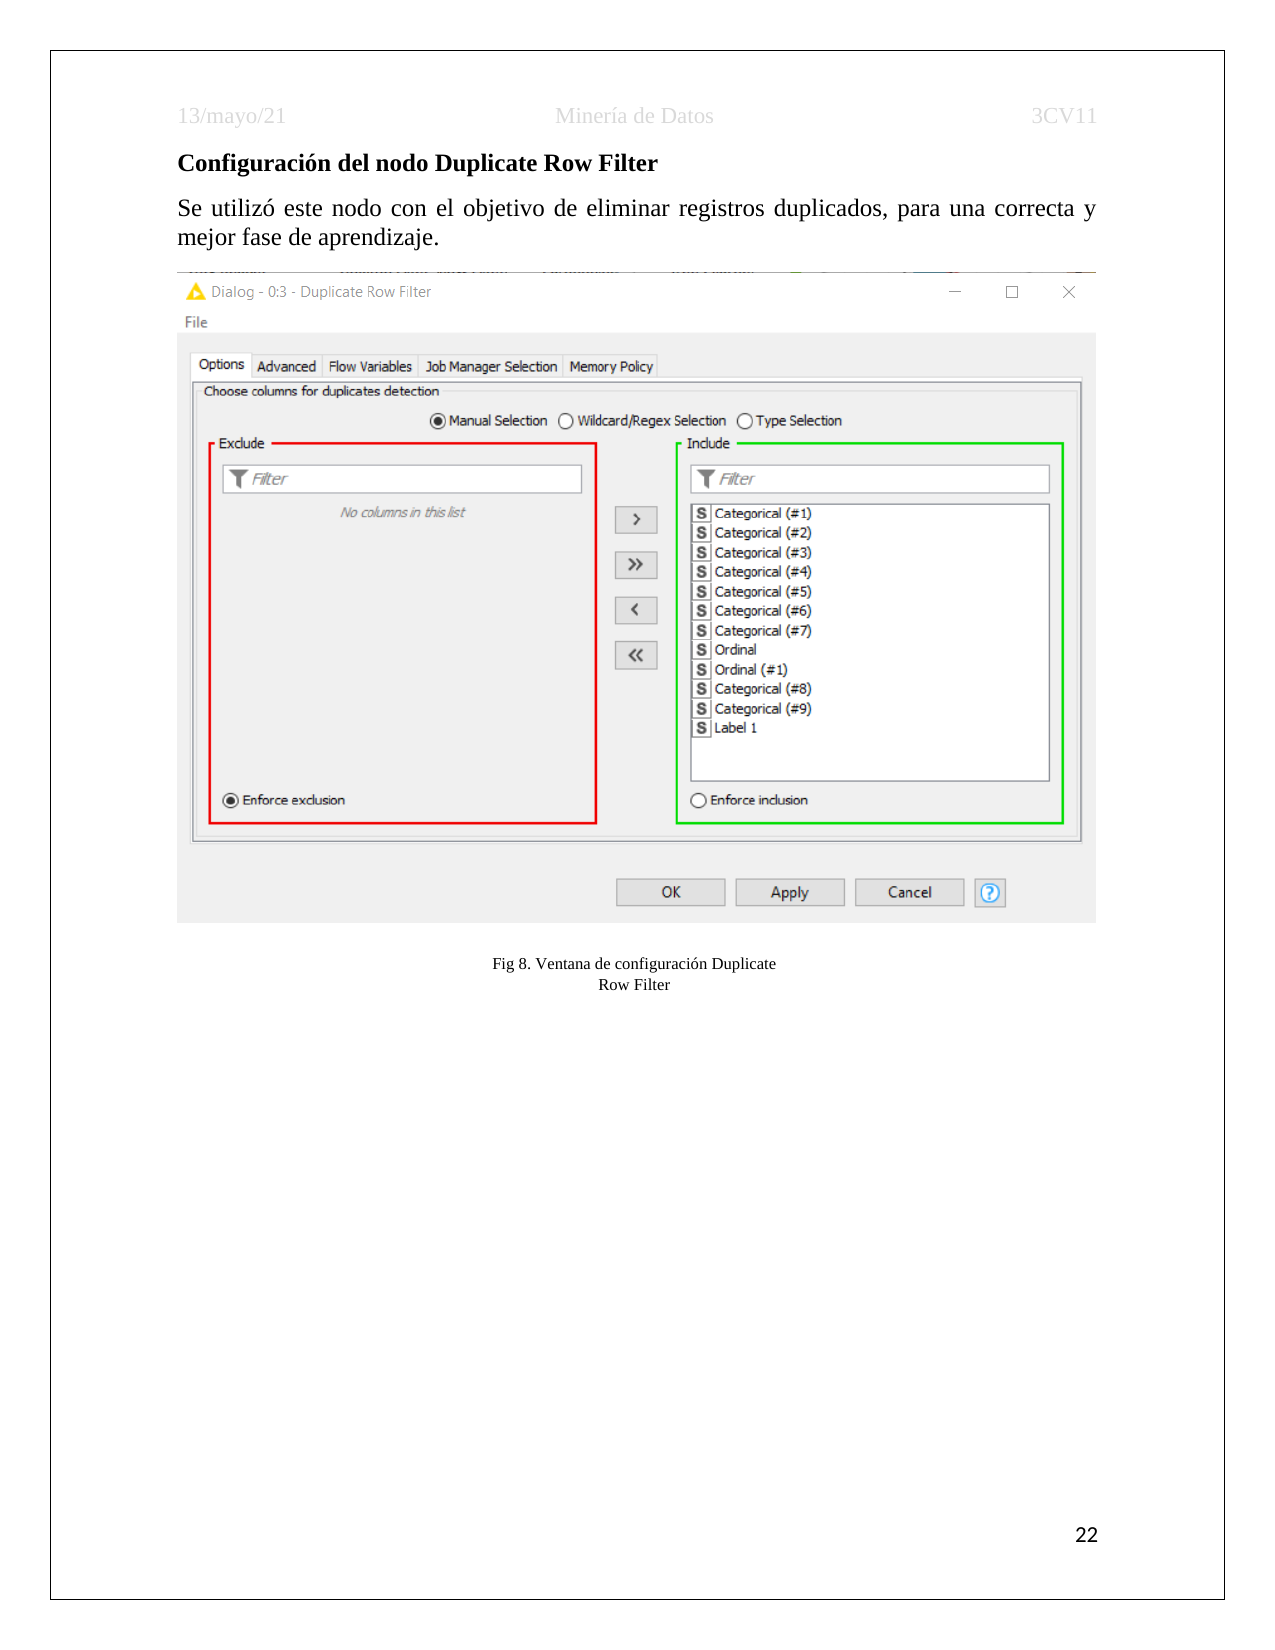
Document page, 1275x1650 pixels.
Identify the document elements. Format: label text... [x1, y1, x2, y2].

text Se utilizó este nodo con el objetivo de eliminar registros duplicados, para una correcta y mejor fase de aprendizaje. [177, 193, 1098, 251]
picture [177, 272, 1095, 922]
text Configuración del nodo Duplicate Row Filter [177, 148, 1098, 176]
